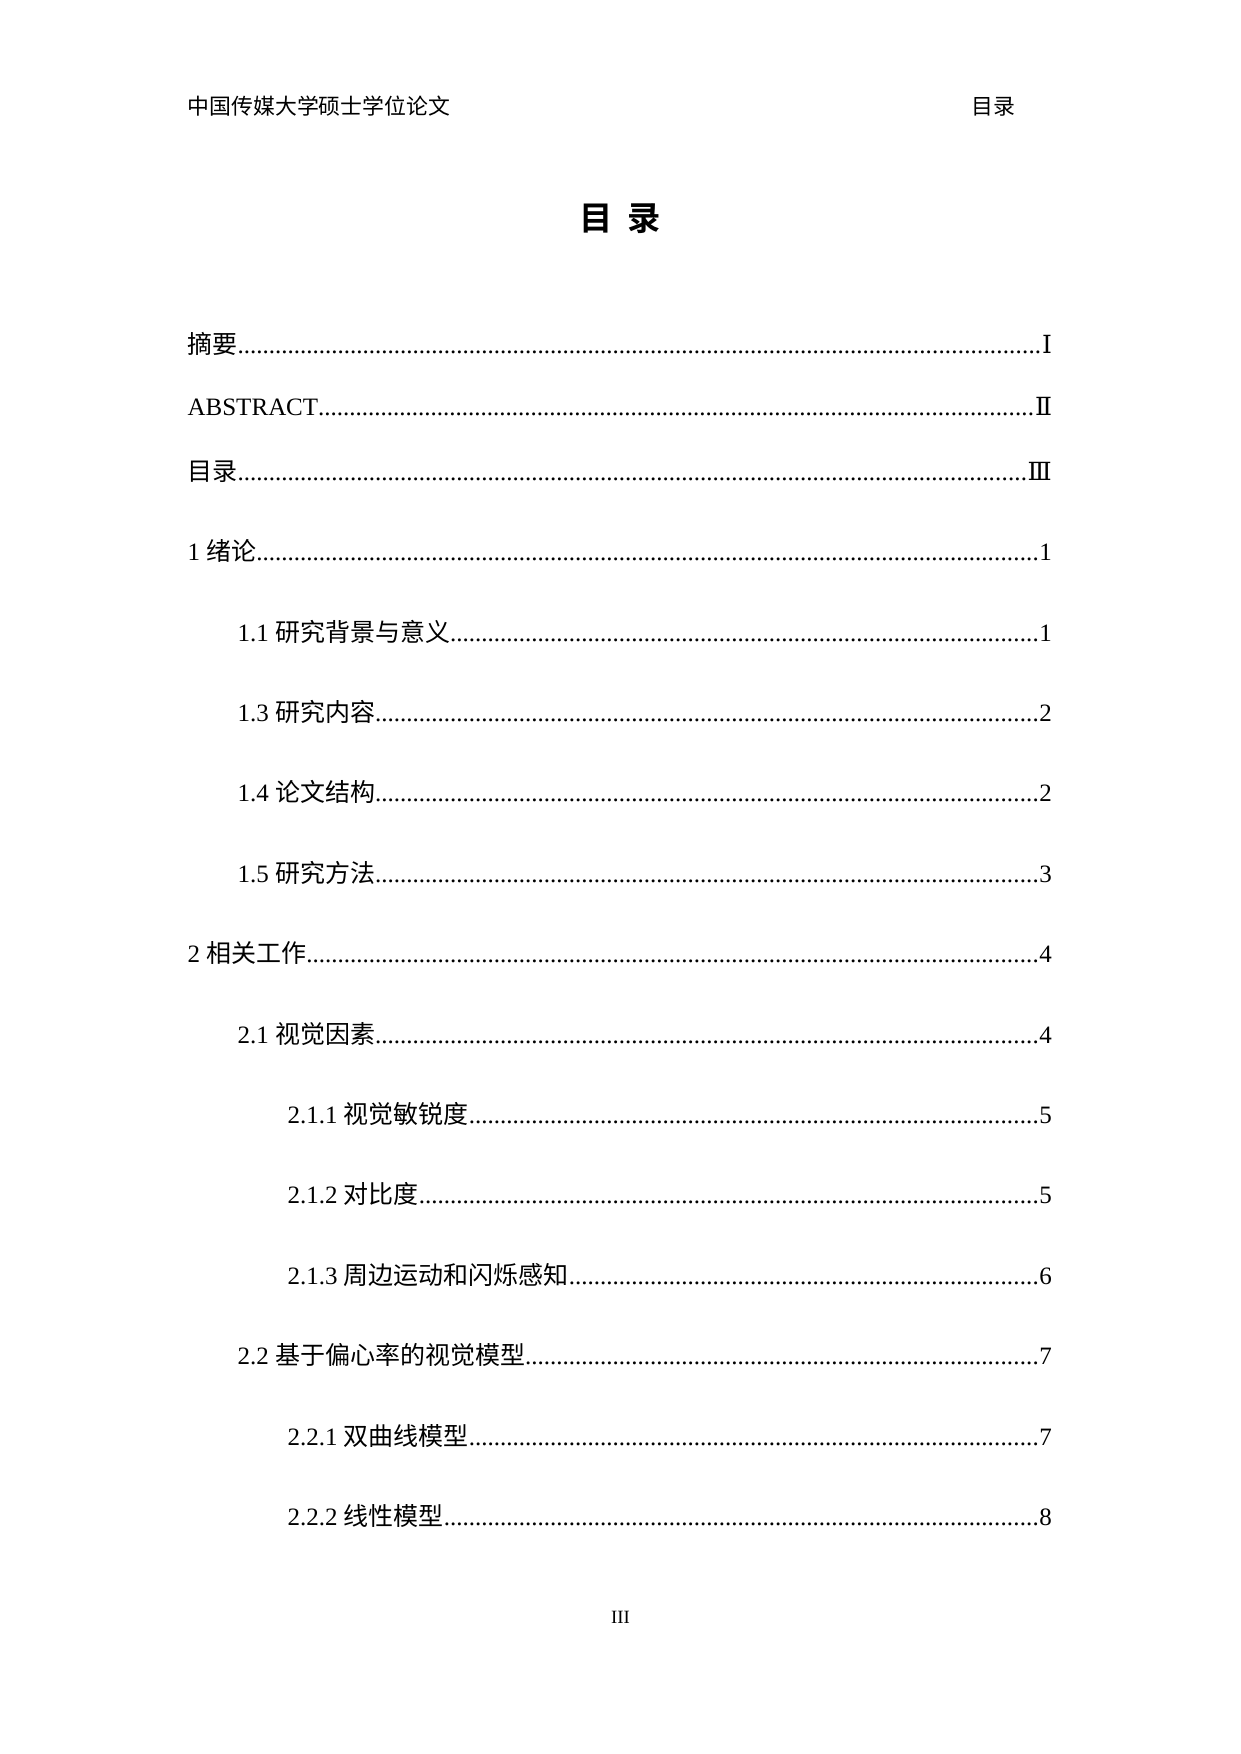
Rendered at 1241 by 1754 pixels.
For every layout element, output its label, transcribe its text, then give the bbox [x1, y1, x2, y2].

text 1.3 研究内容 2 [237, 677, 1053, 744]
text ABSTRACT Ⅱ [187, 389, 1053, 423]
text 1 绪论 1 [187, 516, 1053, 584]
text 2 相关工作 4 [187, 918, 1053, 986]
text 摘要 Ⅰ [187, 308, 1053, 376]
text 2.2.2 线性模型 8 [287, 1481, 1053, 1549]
text 2.1.2 对比度 5 [287, 1159, 1053, 1227]
text 2.1.1 视觉敏锐度 5 [287, 1079, 1053, 1147]
text 2.1.3 周边运动和闪烁感知 6 [287, 1239, 1053, 1307]
text 2.2.1 双曲线模型 7 [287, 1400, 1053, 1468]
text 目录 Ⅲ [187, 435, 1053, 503]
text 1.4 论文结构 2 [237, 757, 1053, 825]
text 1.1 研究背景与意义 1 [237, 596, 1053, 664]
text 2.1 视觉因素 4 [237, 998, 1053, 1066]
text 1.5 研究方法 3 [237, 837, 1053, 905]
text 2.2 基于偏心率的视觉模型 7 [237, 1320, 1053, 1388]
title 目 录 [187, 182, 1053, 249]
